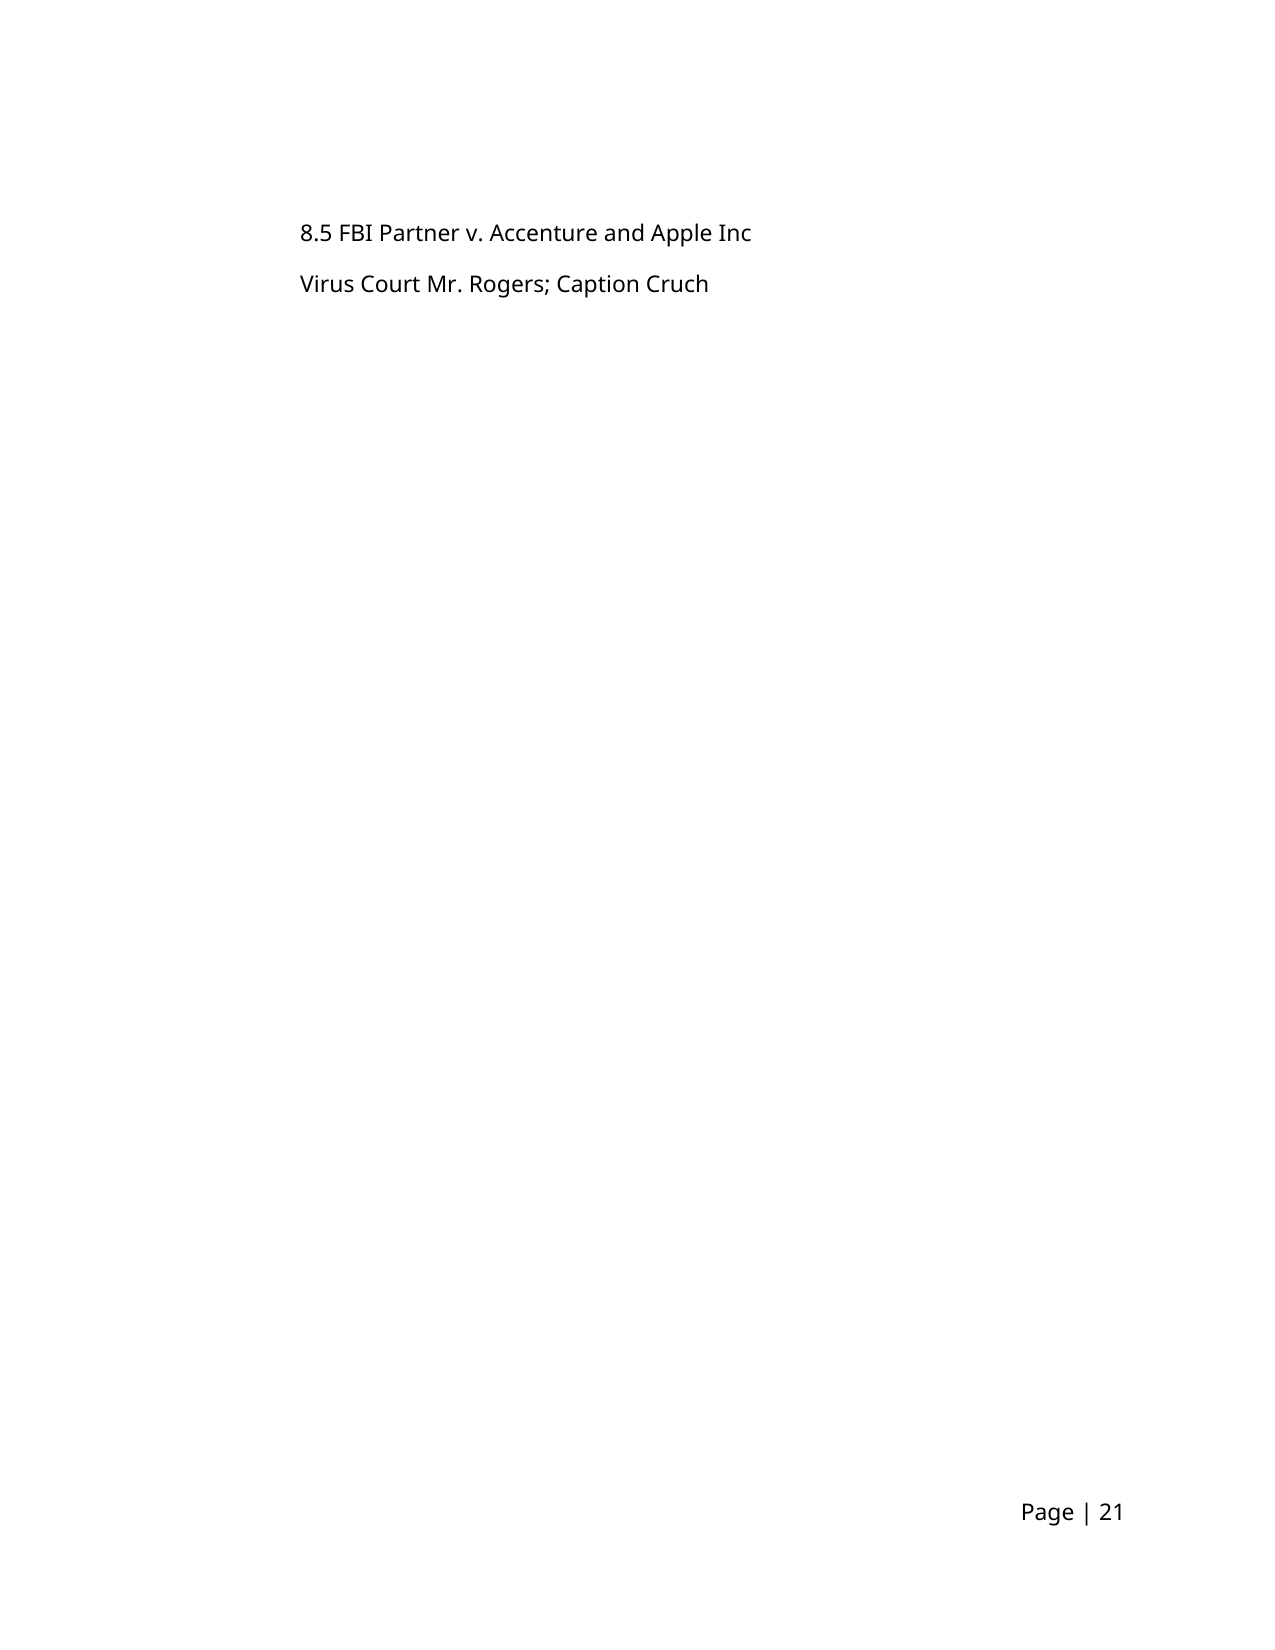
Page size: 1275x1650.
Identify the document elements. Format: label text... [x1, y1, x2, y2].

text 8.5 FBI Partner v. Accenture and Apple Inc [150, 217, 1125, 248]
text Virus Court Mr. Rogers; Caption Cruch [225, 267, 1125, 299]
